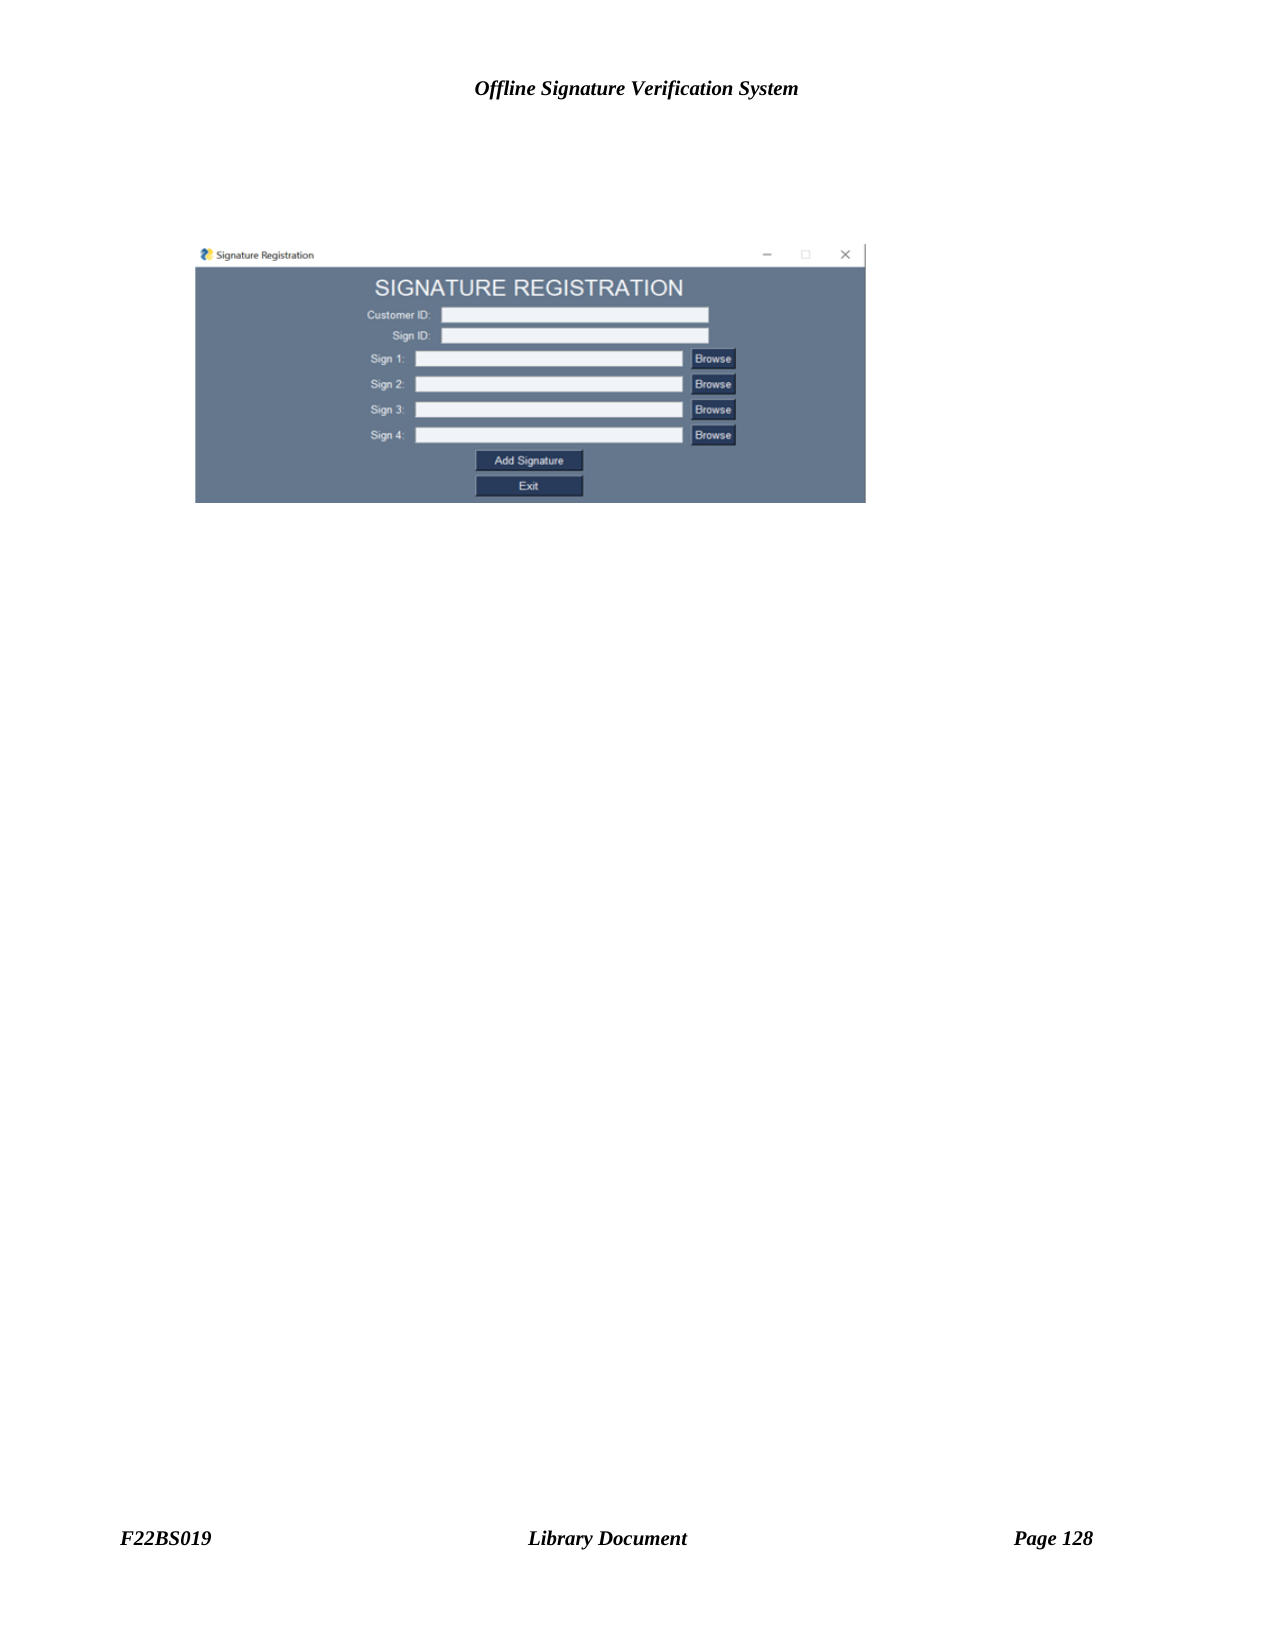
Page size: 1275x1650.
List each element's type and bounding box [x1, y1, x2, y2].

picture [195, 244, 866, 503]
